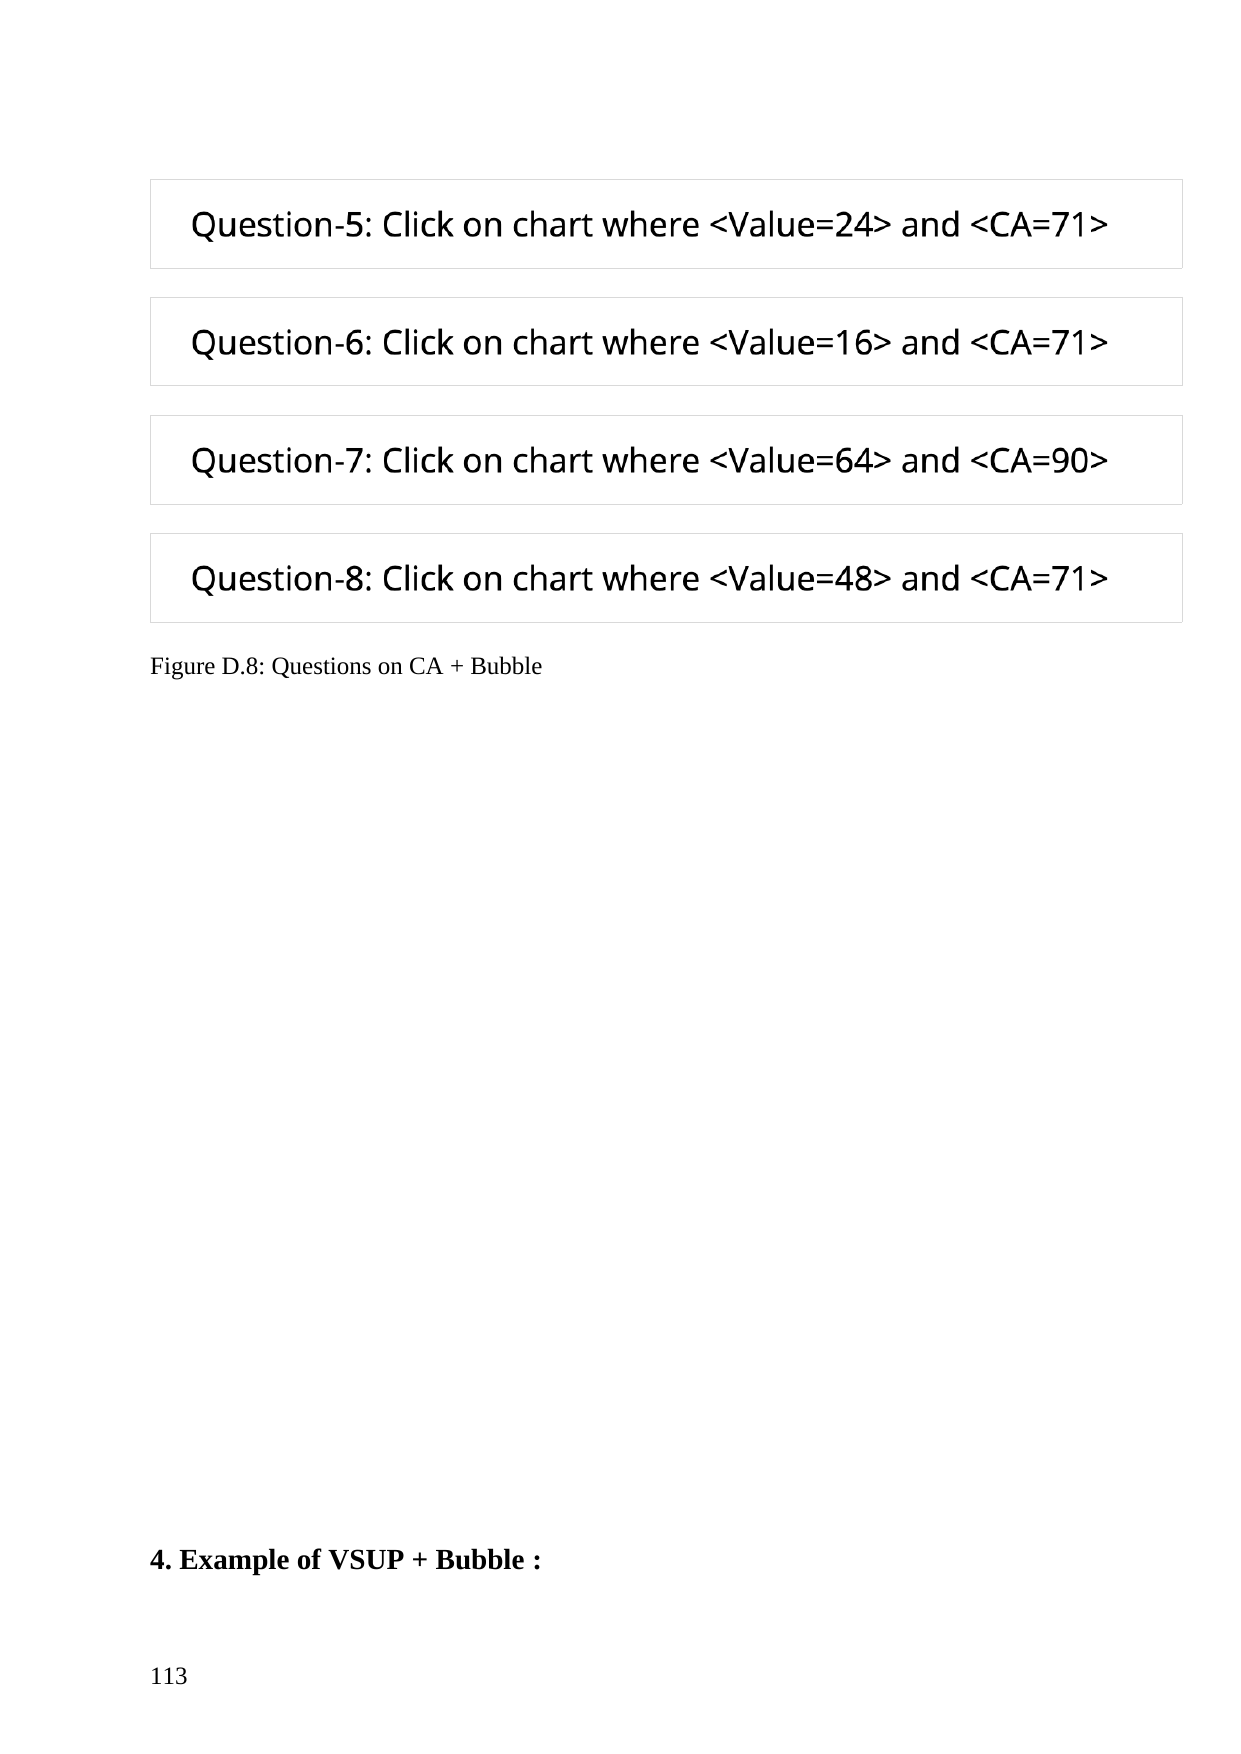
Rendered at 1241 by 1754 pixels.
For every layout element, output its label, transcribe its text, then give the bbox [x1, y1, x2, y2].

text 4. Example of VSUP + Bubble : [150, 1542, 1090, 1576]
picture [151, 534, 1182, 622]
picture [151, 180, 1182, 268]
picture [151, 416, 1182, 504]
text Figure D.8: Questions on CA + Bubble [150, 651, 1090, 679]
picture [151, 298, 1182, 385]
